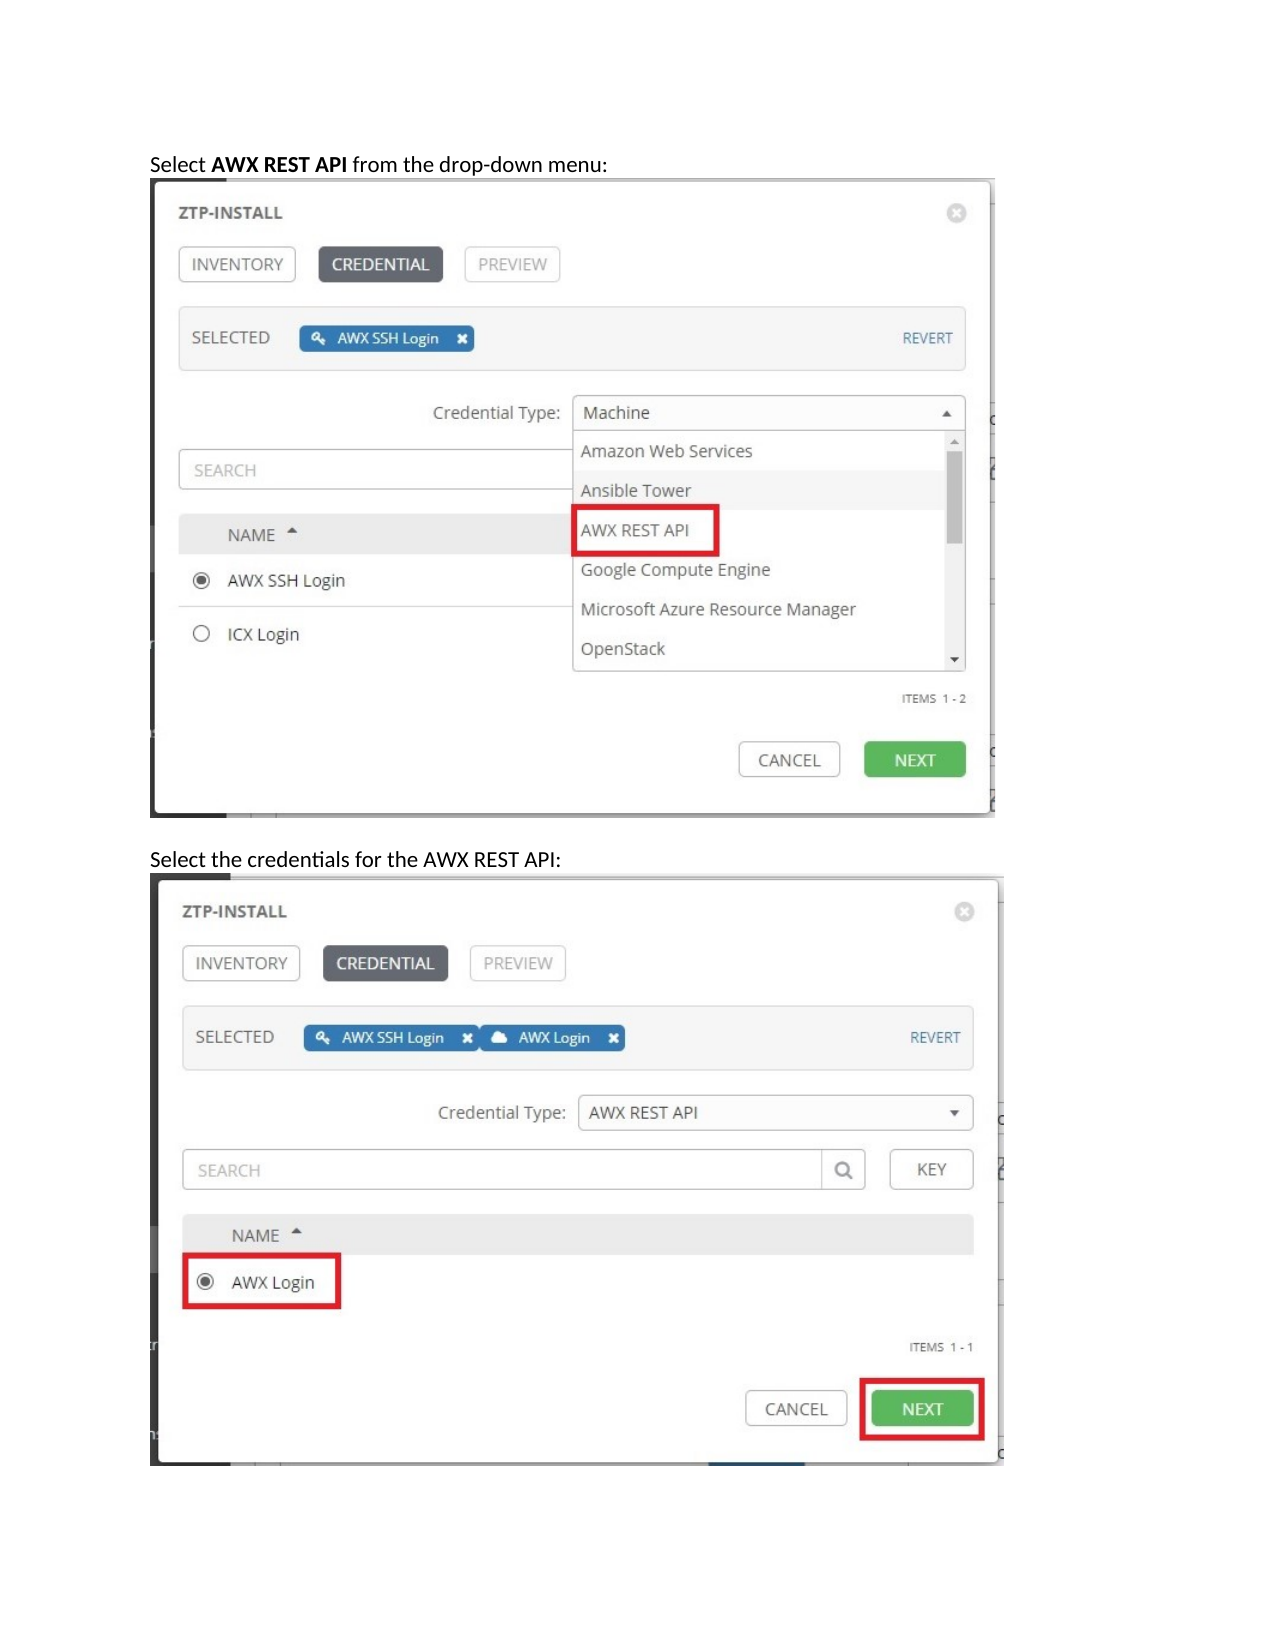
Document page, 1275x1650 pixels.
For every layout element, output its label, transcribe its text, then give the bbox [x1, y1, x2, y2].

picture [150, 873, 1004, 1466]
text Select AWX REST API from the drop-down menu: [150, 150, 1125, 178]
text Select the credentials for the AWX REST API: [150, 845, 1125, 873]
picture [150, 178, 996, 818]
